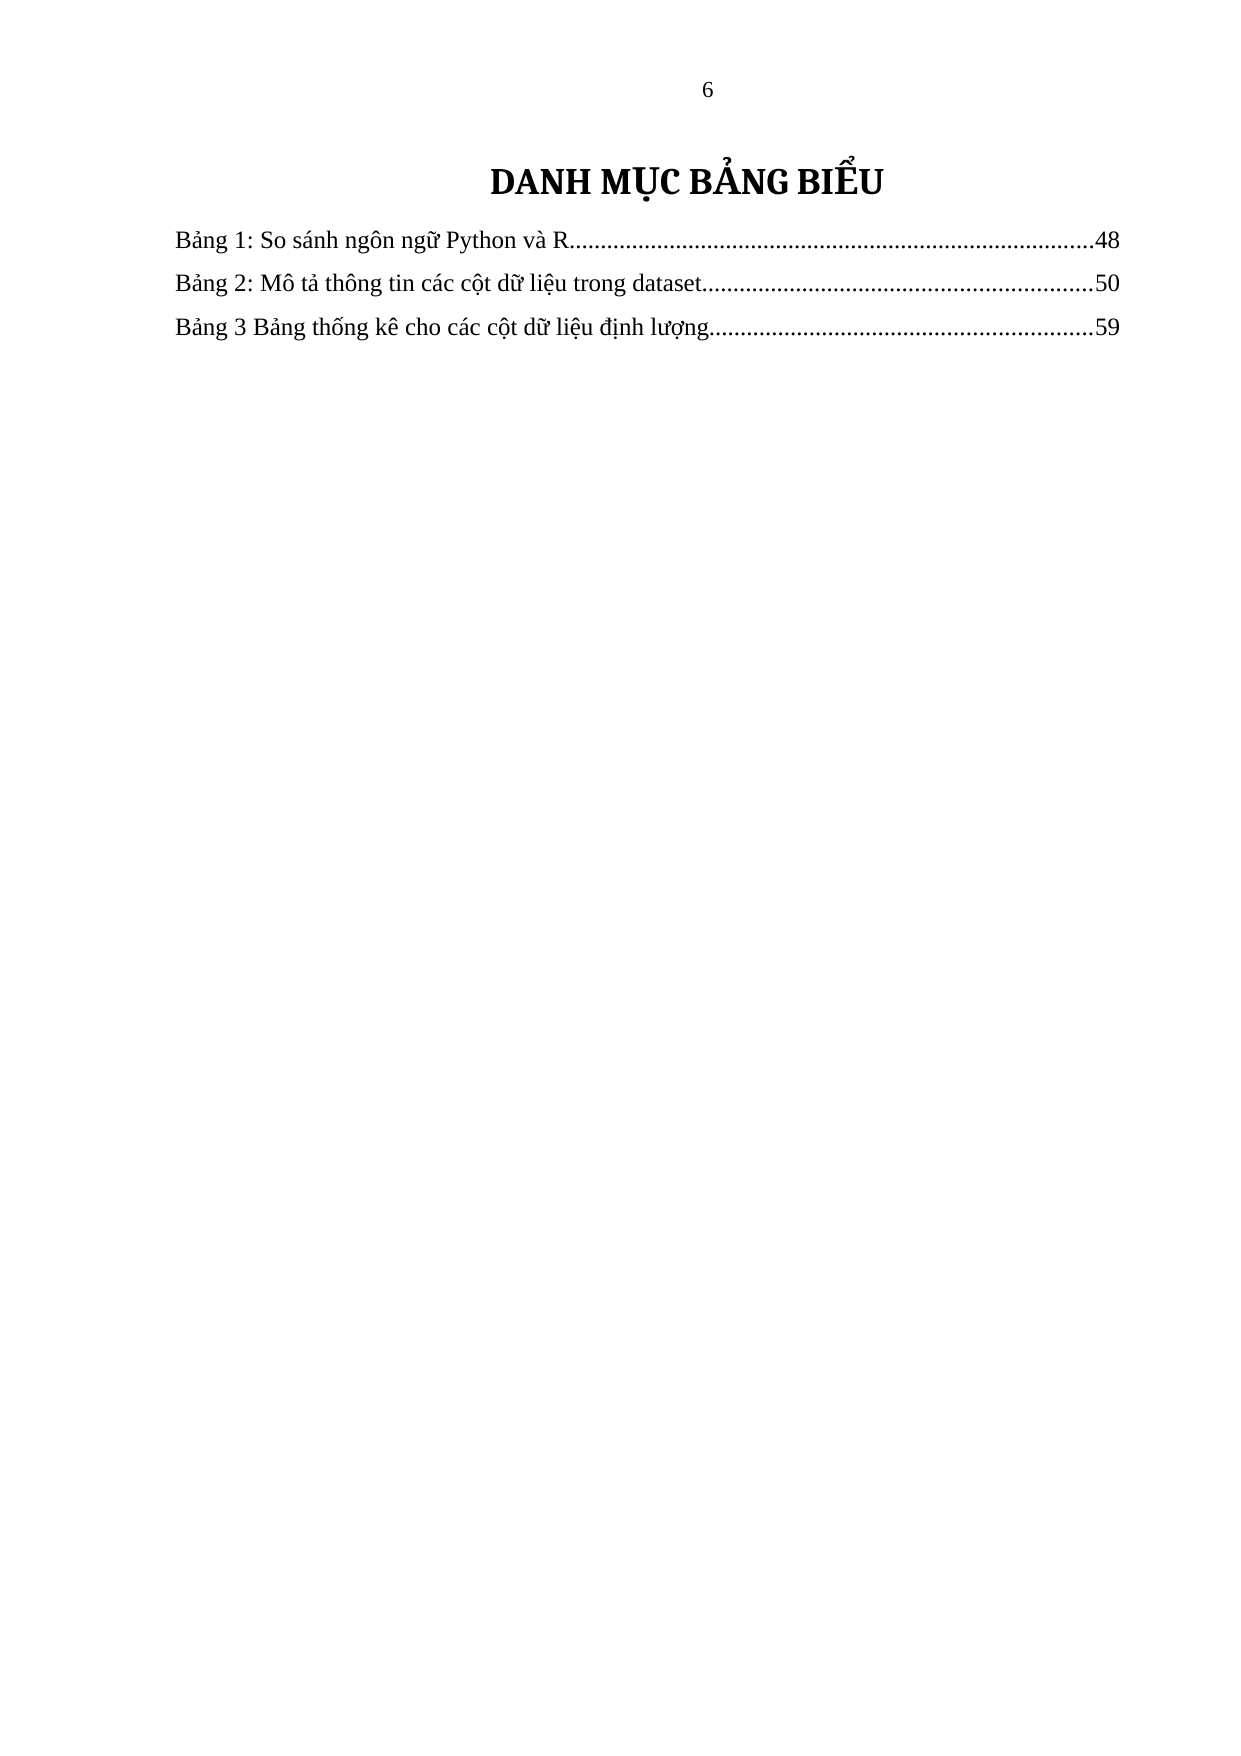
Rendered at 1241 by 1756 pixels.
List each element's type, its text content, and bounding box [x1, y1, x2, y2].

text Bảng 2: Mô tả thông tin các cột dữ liệu trong dataset 50 [175, 268, 1119, 297]
subtitle DANH MỤC BẢNG BIỂU [220, 161, 1154, 204]
text Bảng 1: So sánh ngôn ngữ Python và R 48 [175, 225, 1119, 254]
text Bảng 3 Bảng thống kê cho các cột dữ liệu định lượng 59 [175, 312, 1119, 340]
